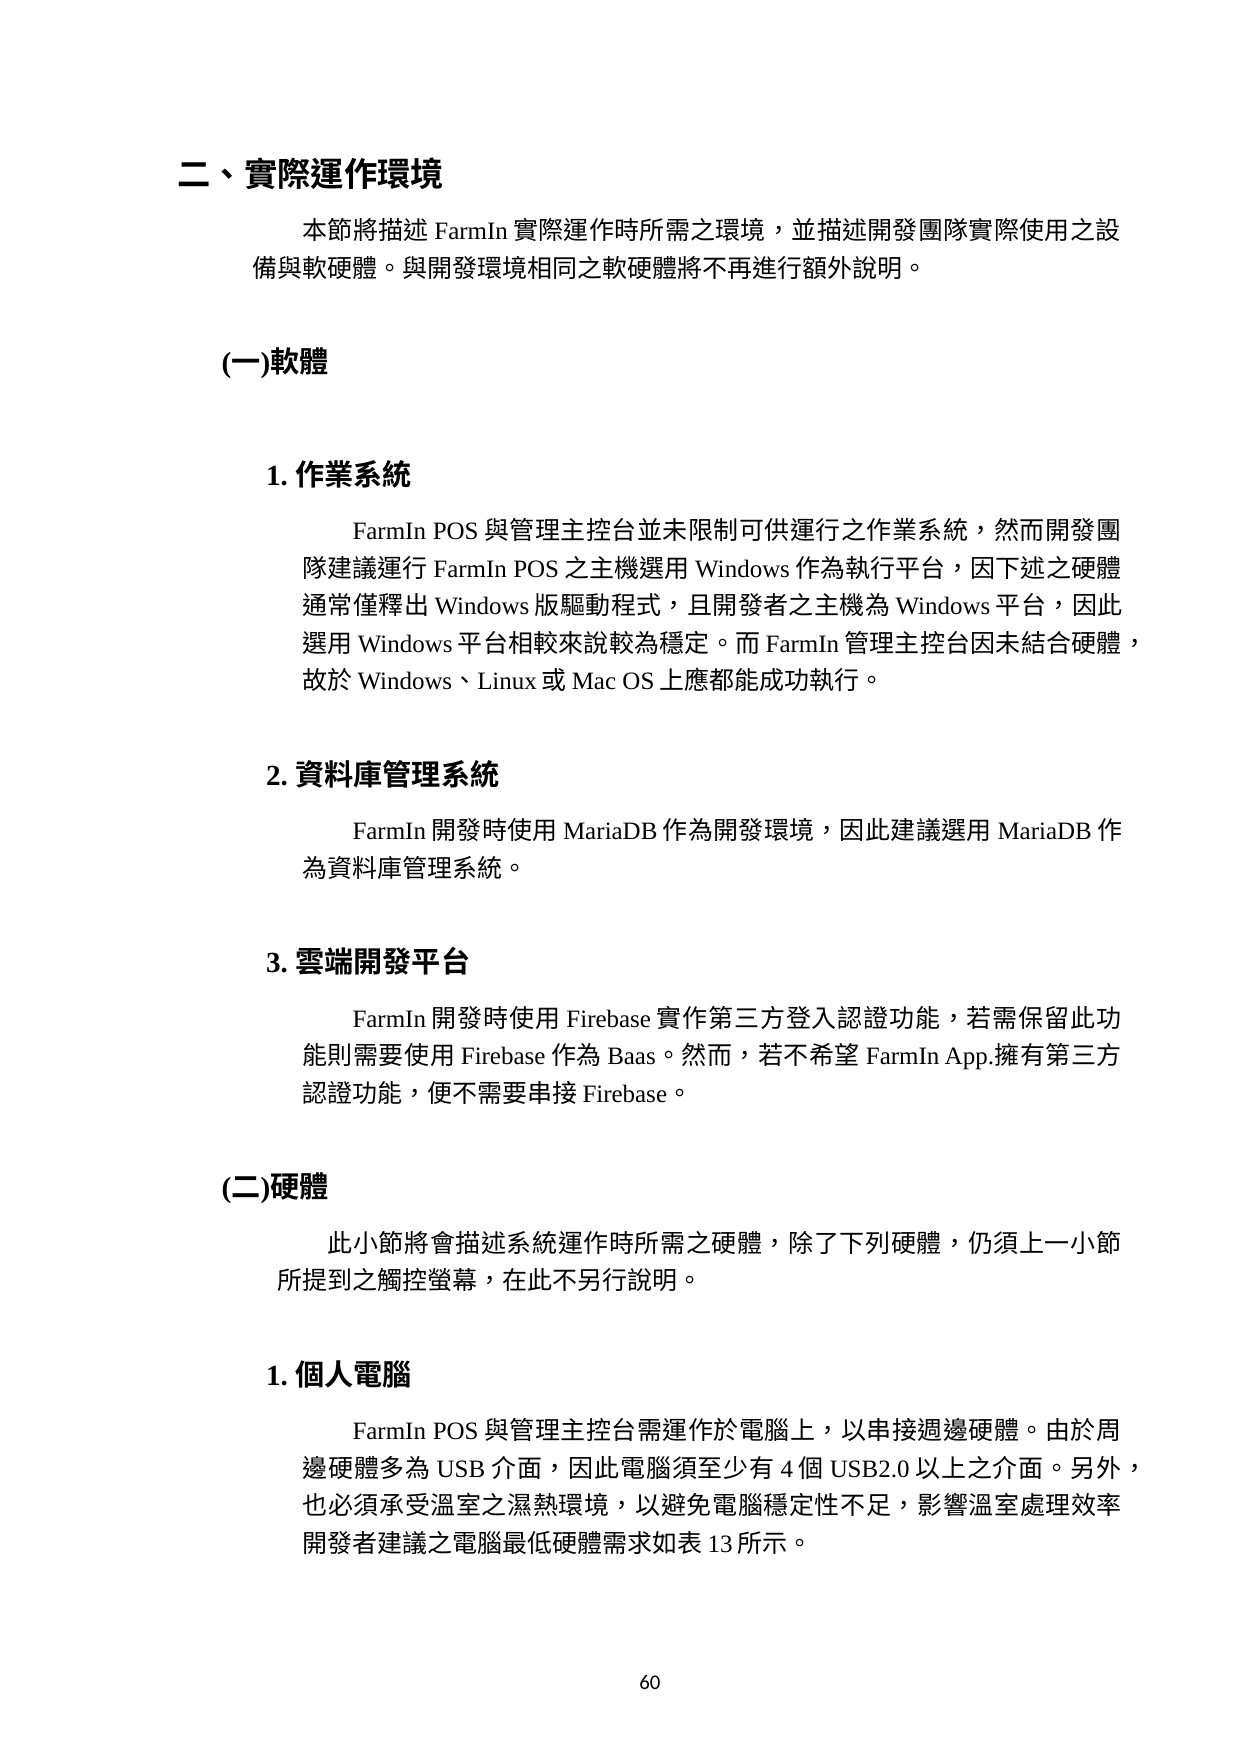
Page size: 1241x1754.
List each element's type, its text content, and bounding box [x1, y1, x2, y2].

text 作業系統 [266, 435, 1122, 510]
text 軟體 [221, 322, 1122, 397]
text 本節將描述FarmIn實際運作時所需之環境，並描述開發團隊實際使用之設備與軟硬體。與開發環境相同之軟硬體將不再進行額外說明。 [252, 210, 1122, 285]
text 實際運作環境 [177, 135, 1122, 210]
text 資料庫管理系統 [266, 735, 1122, 810]
text FarmIn POS與管理主控台需運作於電腦上，以串接週邊硬體。由於周邊硬體多為USB介面，因此電腦須至少有4個USB2.0以上之介面。另外，也必須承受溫室之濕熱環境，以避免電腦穩定性不足，影響溫室處理效率。開發者建議之電腦最低硬體需求如表13所示。 [302, 1410, 1122, 1560]
text FarmIn開發時使用MariaDB作為開發環境，因此建議選用MariaDB作為資料庫管理系統。 [302, 810, 1122, 885]
text 個人電腦 [266, 1335, 1122, 1410]
text 雲端開發平台 [266, 922, 1122, 997]
text 硬體 [221, 1147, 1122, 1222]
text FarmIn POS與管理主控台並未限制可供運行之作業系統，然而開發團隊建議運行FarmIn POS之主機選用Windows作為執行平台，因下述之硬體通常僅釋出Windows版驅動程式，且開發者之主機為Windows平台，因此選用Windows平台相較來說較為穩定。而FarmIn管理主控台因未結合硬體，故於Windows、Linux或Mac OS上應都能成功執行。 [302, 510, 1122, 697]
text 此小節將會描述系統運作時所需之硬體，除了下列硬體，仍須上一小節所提到之觸控螢幕，在此不另行說明。 [277, 1222, 1122, 1297]
text FarmIn開發時使用Firebase實作第三方登入認證功能，若需保留此功能則需要使用Firebase作為Baas。然而，若不希望FarmIn App.擁有第三方認證功能，便不需要串接Firebase。 [302, 997, 1122, 1110]
